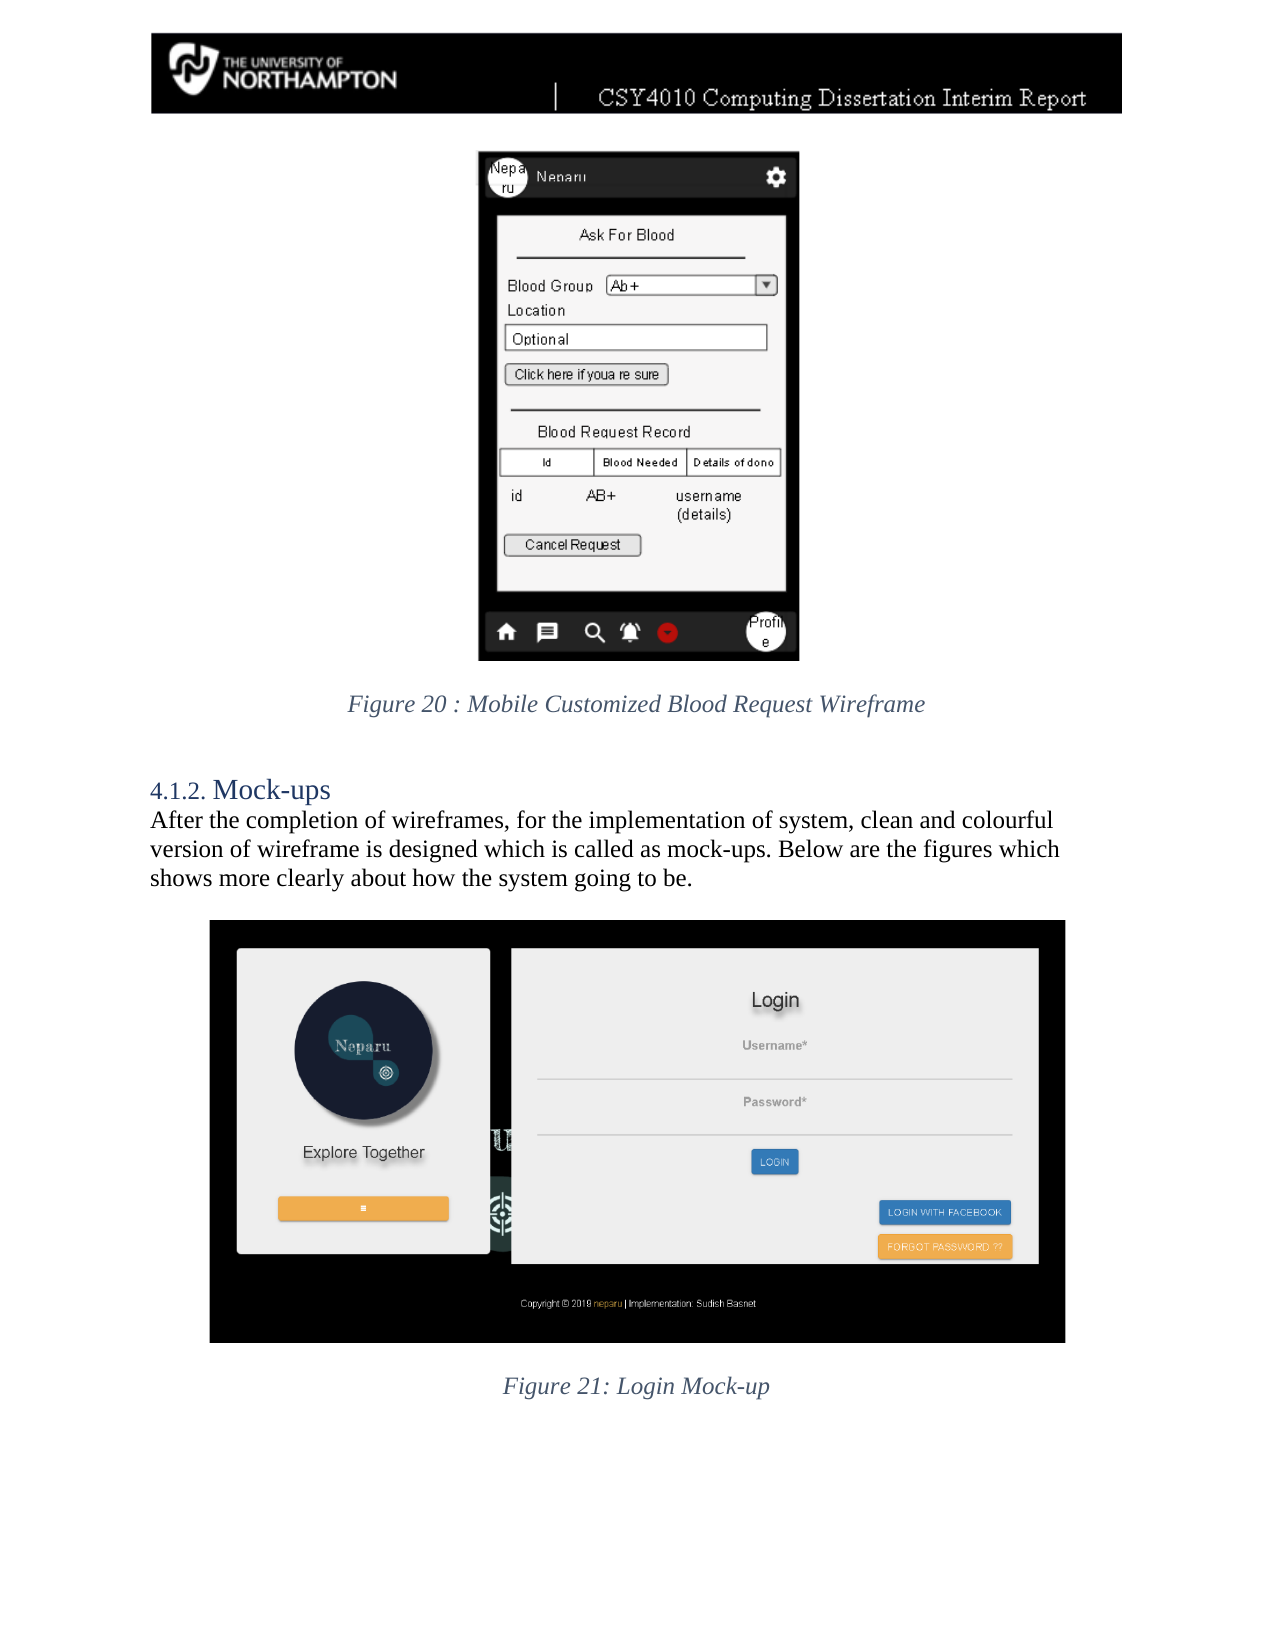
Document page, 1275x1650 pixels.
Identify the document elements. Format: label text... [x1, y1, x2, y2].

text After the completion of wireframes, for the implementation of system, clean and colourful version of wireframe is designed which is called as mock-ups. Below are the figures which shows more clearly about how the system going to be. [150, 806, 1125, 892]
subtitle 4.1.2. Mock-ups [150, 772, 1125, 806]
picture [150, 21, 1122, 116]
text Figure 21: Login Mock-up [150, 1371, 1125, 1400]
text Figure 20 : Mobile Customized Blood Request Wireframe [150, 689, 1125, 718]
picture [475, 150, 800, 661]
picture [209, 920, 1066, 1343]
